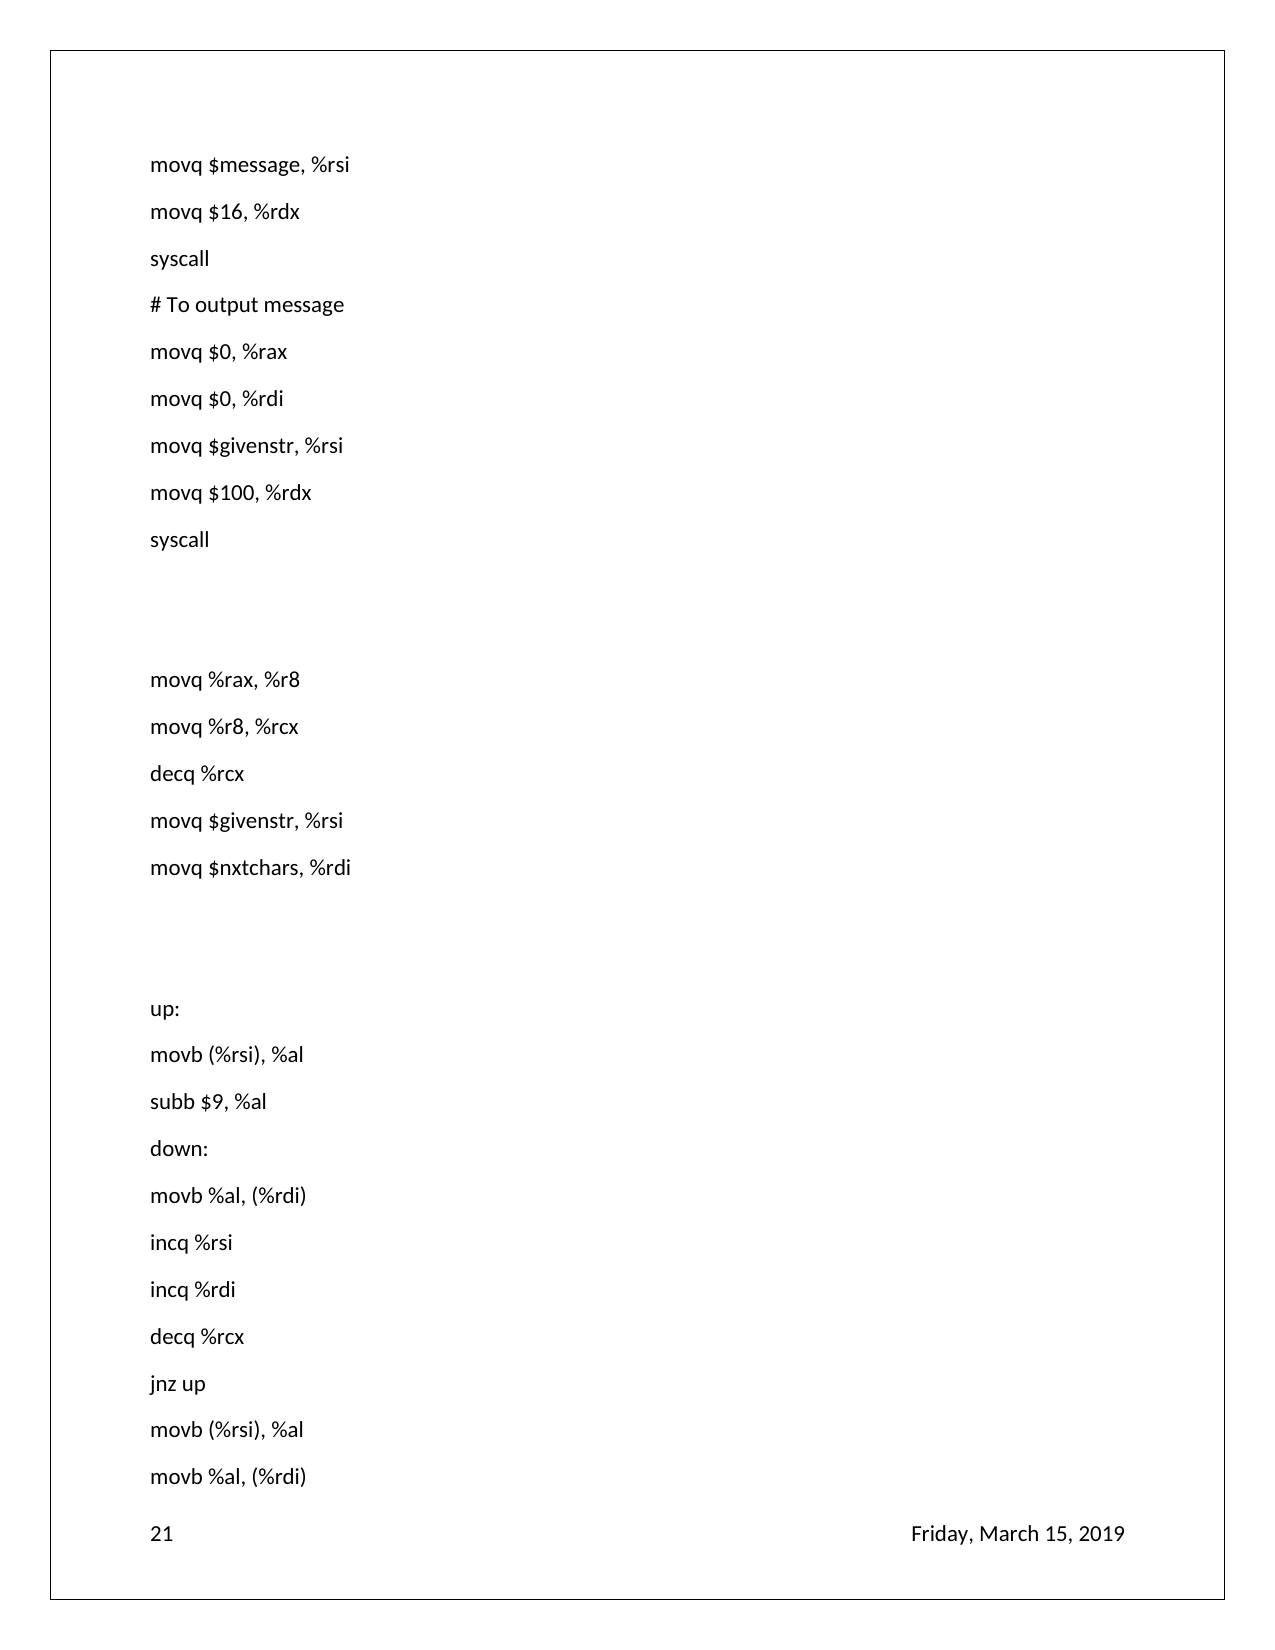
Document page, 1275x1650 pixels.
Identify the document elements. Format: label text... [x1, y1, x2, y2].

text movq $message, %rsi [150, 150, 1125, 178]
text jnz up [150, 1369, 1125, 1397]
text movb %al, (%rdi) [150, 1181, 1125, 1209]
text decq %rcx [150, 759, 1125, 787]
text movq $nxtchars, %rdi [150, 853, 1125, 881]
text syscall [150, 525, 1125, 553]
text syscall [150, 244, 1125, 272]
text movq $givenstr, %rsi [150, 806, 1125, 834]
text movb (%rsi), %al [150, 1041, 1125, 1069]
text movb %al, (%rdi) [150, 1462, 1125, 1491]
text movq $100, %rdx [150, 478, 1125, 506]
text movb (%rsi), %al [150, 1416, 1125, 1444]
text up: [150, 994, 1125, 1022]
text movq $0, %rax [150, 337, 1125, 366]
text # To output message [150, 291, 1125, 319]
text down: [150, 1134, 1125, 1162]
text incq %rsi [150, 1228, 1125, 1256]
text incq %rdi [150, 1275, 1125, 1303]
text movq %rax, %r8 [150, 666, 1125, 694]
text movq %r8, %rcx [150, 712, 1125, 741]
text movq $0, %rdi [150, 384, 1125, 412]
text movq $givenstr, %rsi [150, 431, 1125, 459]
text subb $9, %al [150, 1087, 1125, 1116]
text decq %rcx [150, 1322, 1125, 1350]
text movq $16, %rdx [150, 197, 1125, 225]
